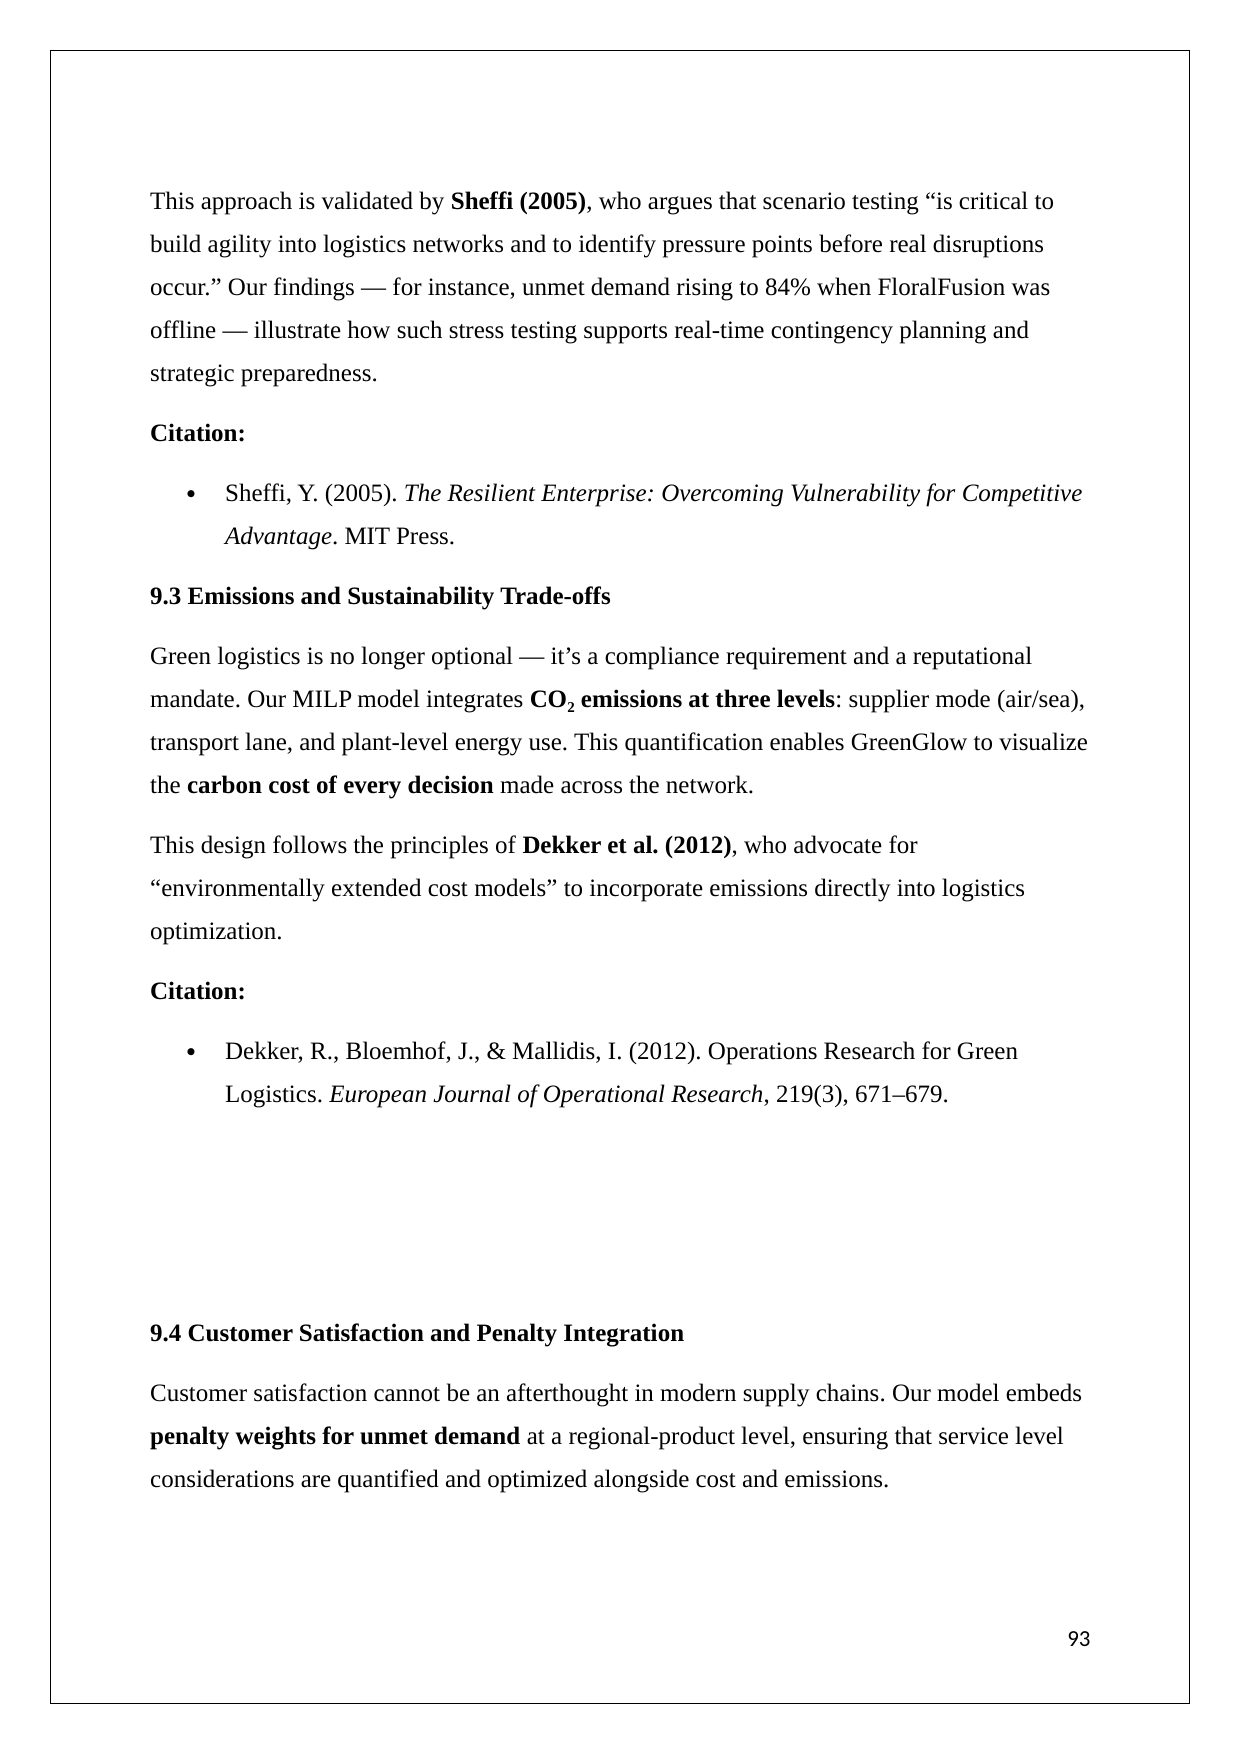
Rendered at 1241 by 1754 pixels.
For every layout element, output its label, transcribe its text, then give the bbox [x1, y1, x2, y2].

text This approach is validated by Sheffi (2005), who argues that scenario testing “is critical to build agility into logistics networks and to identify pressure points before real disruptions occur.” Our findings — for instance, unmet demand rising to 84% when FloralFusion was offline — illustrate how such stress testing supports real-time contingency planning and strategic preparedness. [150, 186, 1090, 387]
text Green logistics is no longer optional — it’s a compliance requirement and a reputational mandate. Our MILP model integrates CO₂ emissions at three levels: supplier mode (air/sea), transport lane, and plant-level energy use. This quantification enables GreenGlow to visualize the carbon cost of every decision made across the network. [150, 641, 1090, 799]
list Sheffi, Y. (2005). The Resilient Enterprise: Overcoming Vulnerability for Competitive Advantage. MIT Press. [187, 478, 1090, 550]
text Citation: [150, 976, 1090, 1005]
list Dekker, R., Bloemhof, J., & Mallidis, I. (2012). Operations Research for Green Logistics. European Journal of Operational Research, 219(3), 671–679. [187, 1036, 1090, 1108]
text Citation: [150, 418, 1090, 447]
text 9.4 Customer Satisfaction and Penalty Integration [150, 1318, 1090, 1347]
text This design follows the principles of Dekker et al. (2012), who advocate for “environmentally extended cost models” to incorporate emissions directly into logistics optimization. [150, 830, 1090, 945]
text Customer satisfaction cannot be an afterthought in modern supply chains. Our model embeds penalty weights for unmet demand at a regional-product level, ensuring that service level considerations are quantified and optimized alongside cost and emissions. [150, 1378, 1090, 1493]
text 9.3 Emissions and Sustainability Trade-offs [150, 581, 1090, 610]
